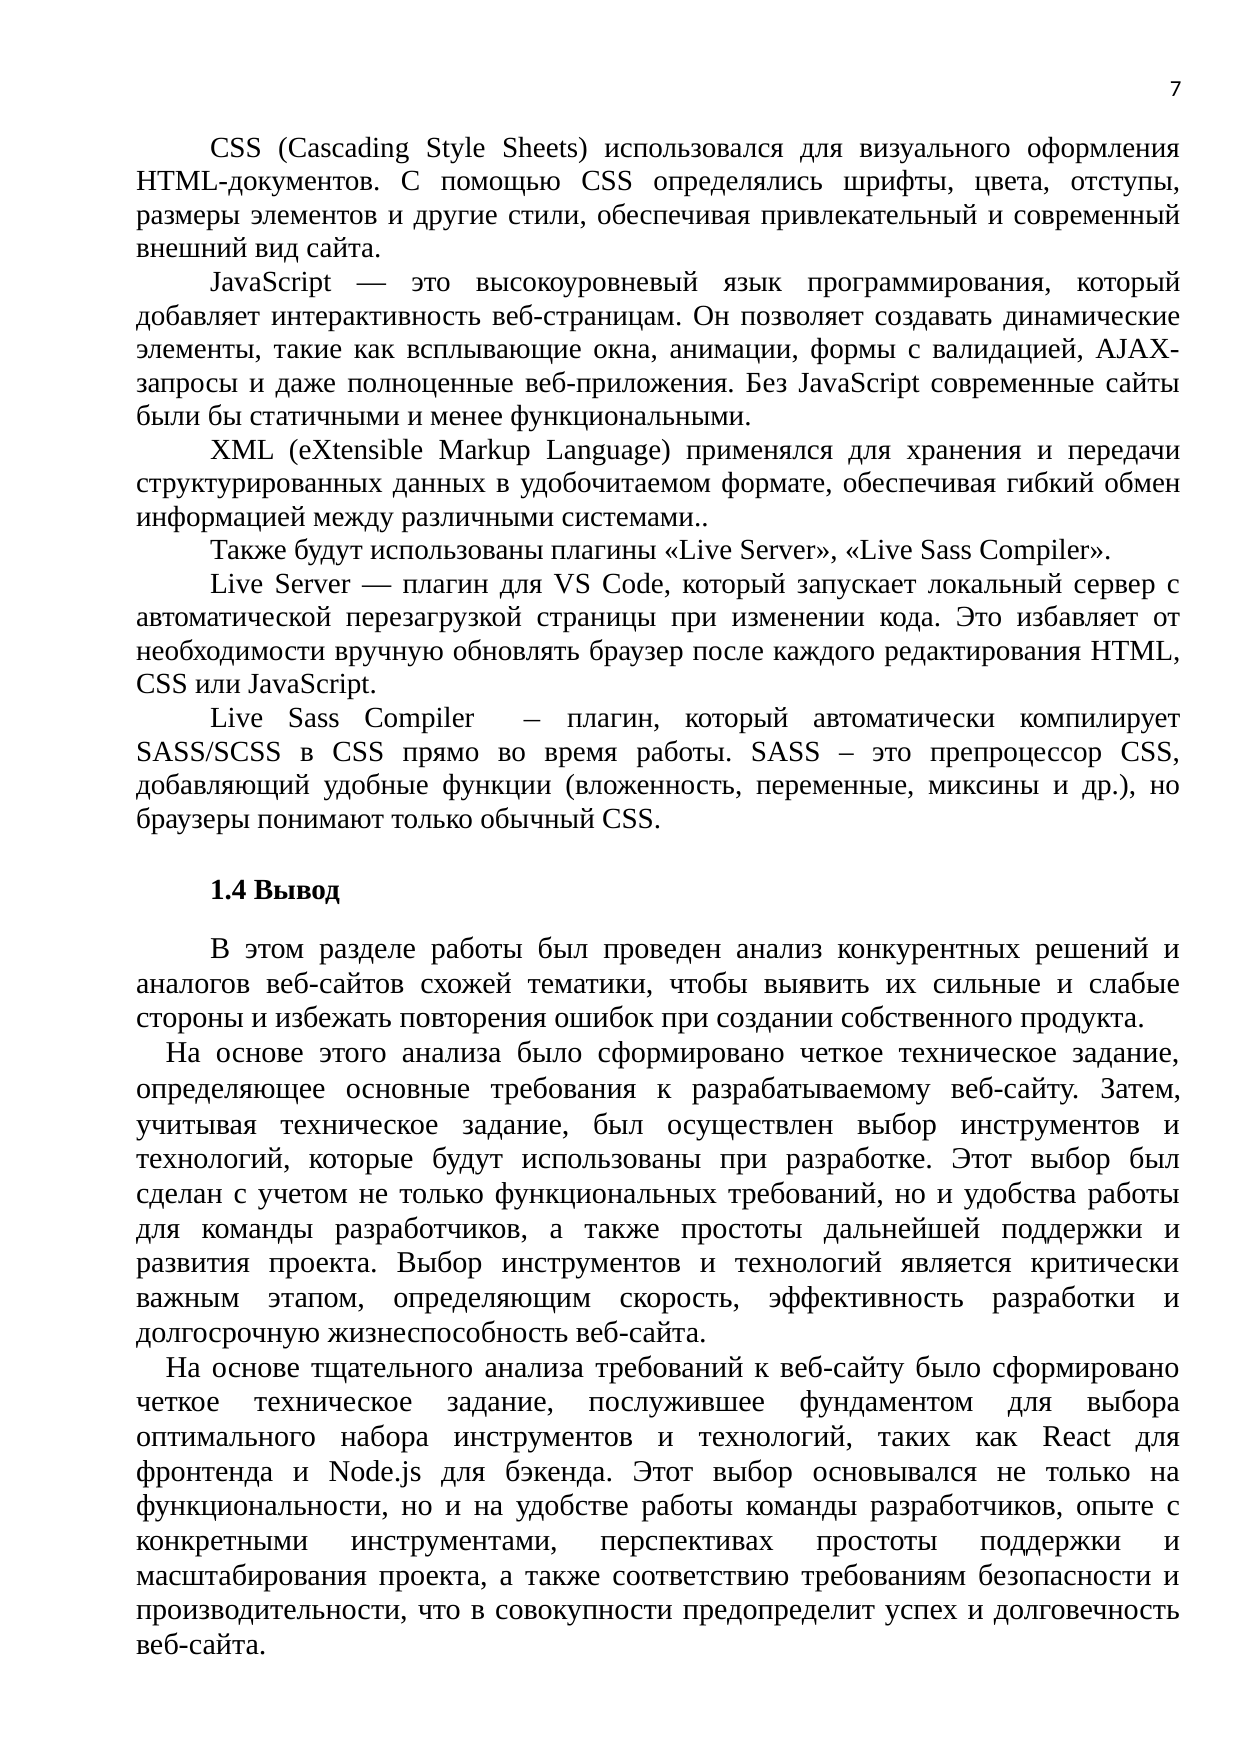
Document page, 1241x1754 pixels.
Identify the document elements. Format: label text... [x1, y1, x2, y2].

text На основе тщательного анализа требований к веб-сайту было сформировано четкое техническое задание, послужившее фундаментом для выбора оптимального набора инструментов и технологий, таких как React для фронтенда и Node.js для бэкенда. Этот выбор основывался не только на функциональности, но и на удобстве работы команды разработчиков, опыте с конкретными инструментами, перспективах простоты поддержки и масштабирования проекта, а также соответствию требованиям безопасности и производительности, что в совокупности предопределит успех и долговечность веб-сайта. [136, 1349, 1181, 1661]
text CSS (Cascading Style Sheets) использовался для визуального оформления HTML-документов. С помощью CSS определялись шрифты, цвета, отступы, размеры элементов и другие стили, обеспечивая привлекательный и современный внешний вид сайта. [136, 130, 1181, 264]
text В этом разделе работы был проведен анализ конкурентных решений и аналогов веб-сайтов схожей тематики, чтобы выявить их сильные и слабые стороны и избежать повторения ошибок при создании собственного продукта. [136, 930, 1181, 1034]
text На основе этого анализа было сформировано четкое техническое задание, определяющее основные требования к разрабатываемому веб-сайту. Затем, учитывая техническое задание, был осуществлен выбор инструментов и технологий, которые будут использованы при разработке. Этот выбор был сделан с учетом не только функциональных требований, но и удобства работы для команды разработчиков, а также простоты дальнейшей поддержки и развития проекта. Выбор инструментов и технологий является критически важным этапом, определяющим скорость, эффективность разработки и долгосрочную жизнеспособность веб-сайта. [136, 1034, 1181, 1349]
text JavaScript — это высокоуровневый язык программирования, который добавляет интерактивность веб-страницам. Он позволяет создавать динамические элементы, такие как всплывающие окна, анимации, формы с валидацией, AJAX-запросы и даже полноценные веб-приложения. Без JavaScript современные сайты были бы статичными и менее функциональными. [136, 264, 1181, 432]
text Live Sass Compiler — плагин, который автоматически компилирует SASS/SCSS в CSS прямо во время работы. SASS – это препроцессор CSS, добавляющий удобные функции (вложенность, переменные, миксины и др.), но браузеры понимают только обычный CSS. [136, 700, 1181, 834]
text Также будут использованы плагины «Live Server», «Live Sass Compiler». [136, 532, 1181, 566]
text Live Server — плагин для VS Code, который запускает локальный сервер с автоматической перезагрузкой страницы при изменении кода. Это избавляет от необходимости вручную обновлять браузер после каждого редактирования HTML, CSS или JavaScript. [136, 566, 1181, 700]
text XML (eXtensible Markup Language) применялся для хранения и передачи структурированных данных в удобочитаемом формате, обеспечивая гибкий обмен информацией между различными системами.. [136, 432, 1181, 532]
text 1.4 Вывод [136, 872, 1181, 905]
